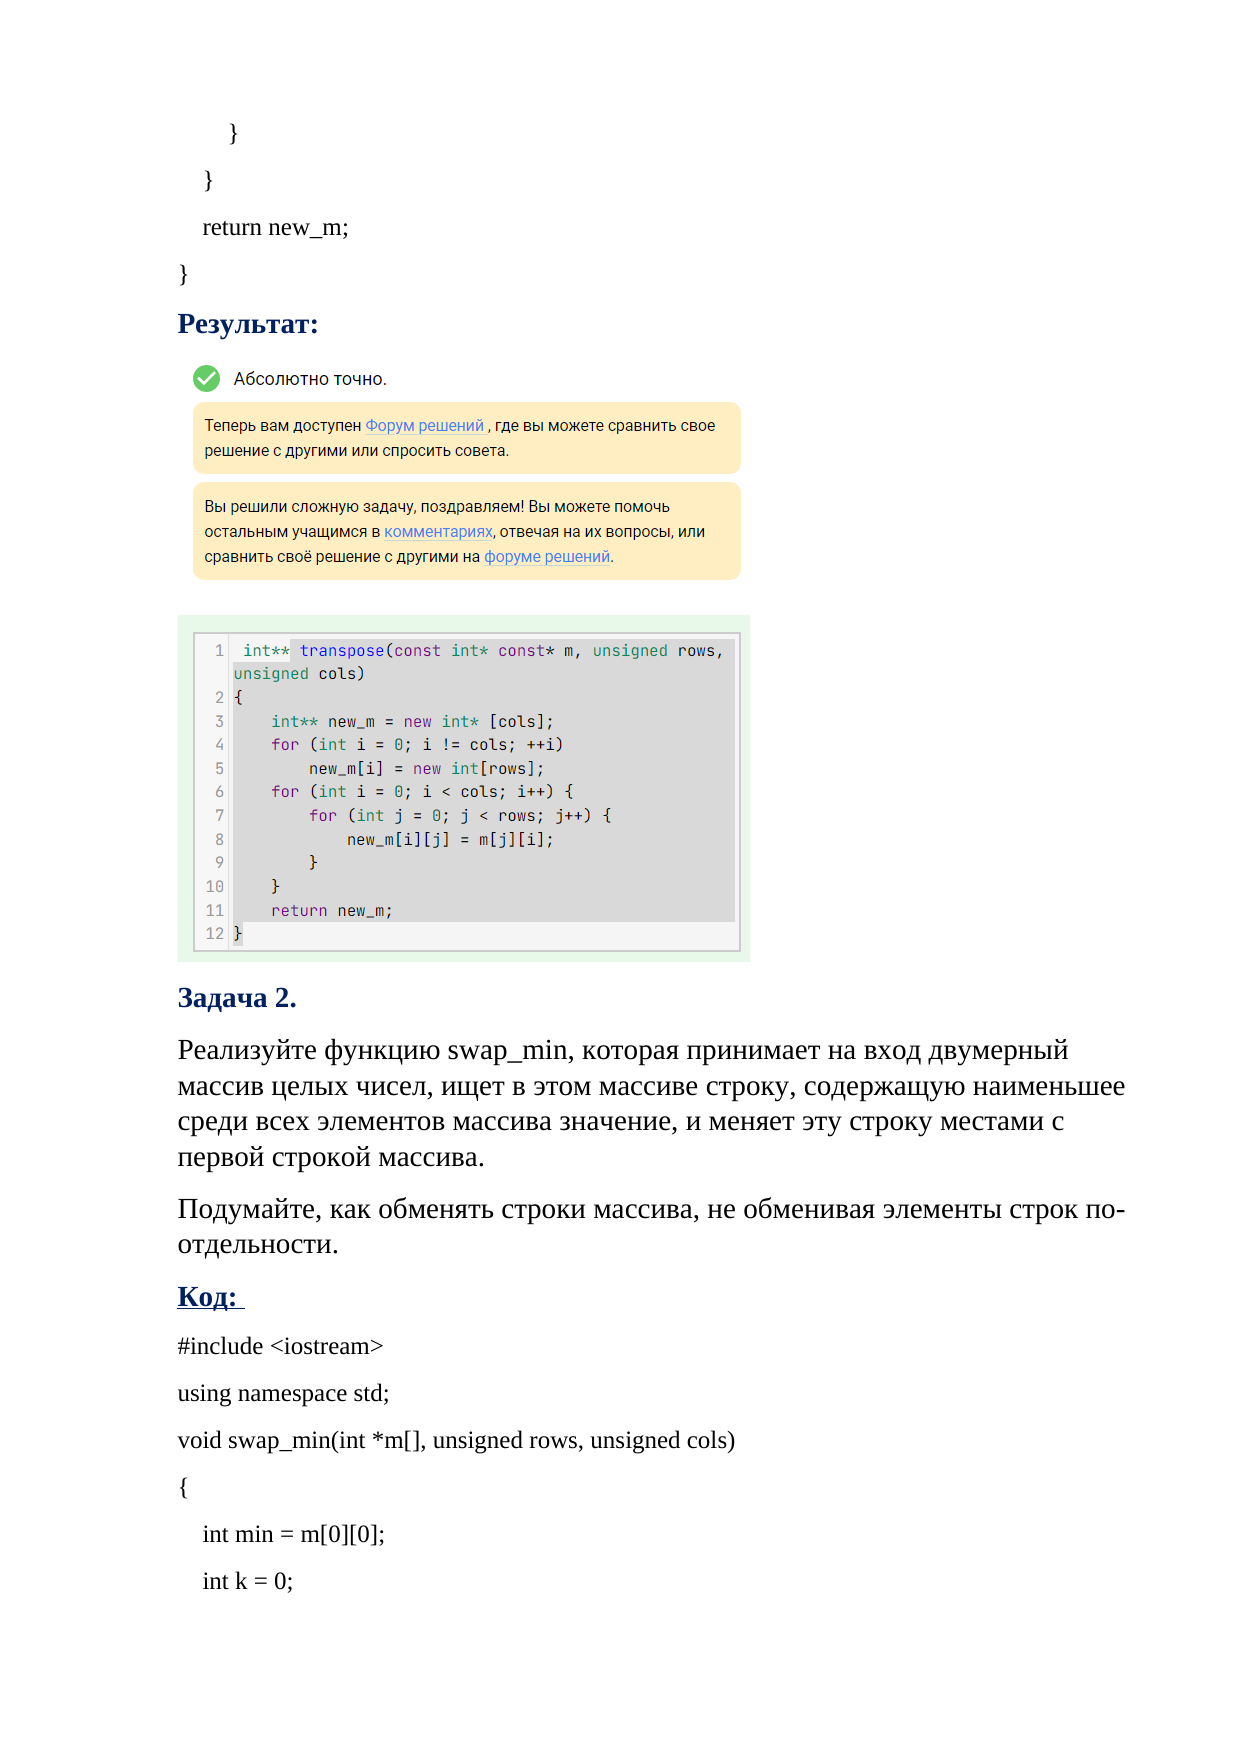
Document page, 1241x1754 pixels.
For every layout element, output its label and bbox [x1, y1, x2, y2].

picture [177, 358, 751, 962]
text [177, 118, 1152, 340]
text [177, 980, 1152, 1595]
